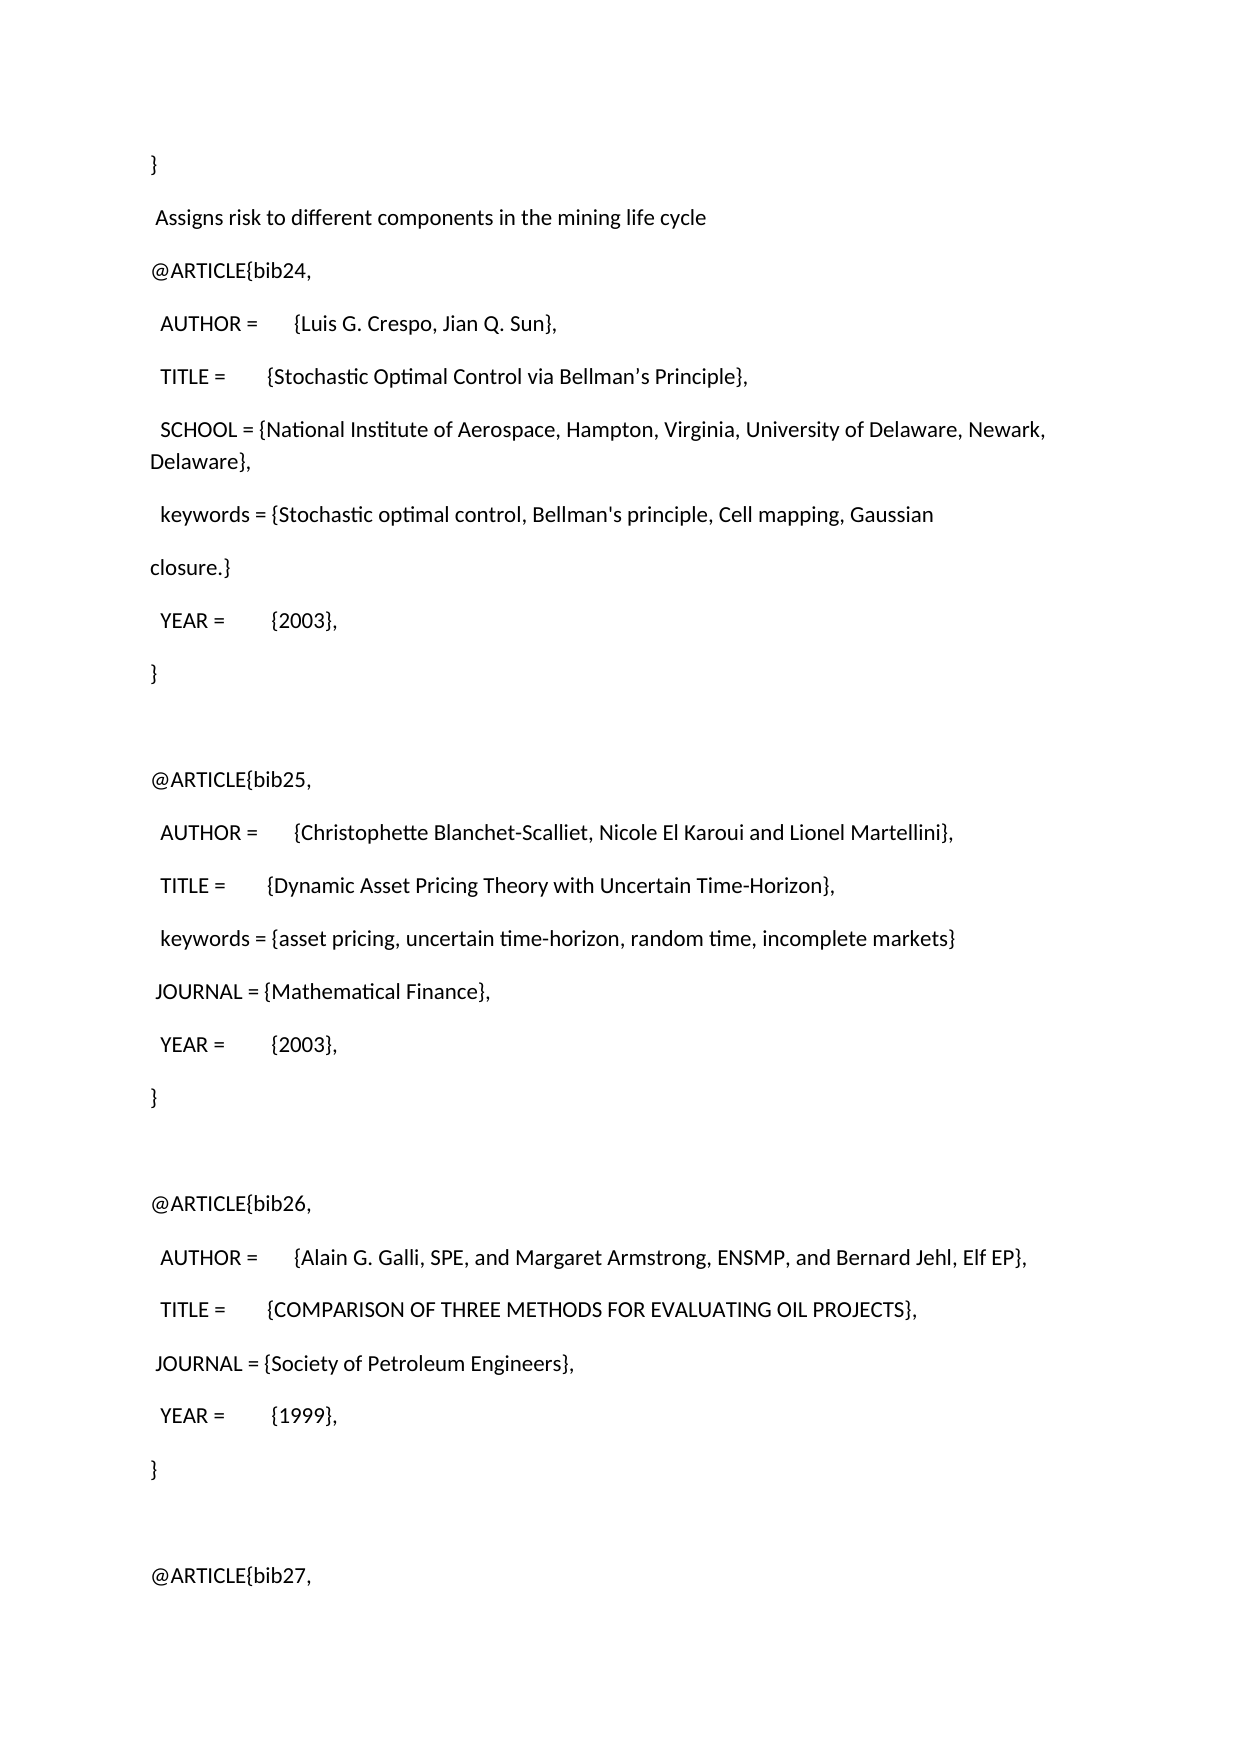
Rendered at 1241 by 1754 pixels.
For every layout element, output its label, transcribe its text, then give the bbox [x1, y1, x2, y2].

text YEAR = {1999}, [150, 1402, 1090, 1430]
text AUTHOR = {Christophette Blanchet-Scalliet, Nicole El Karoui and Lionel Martellini}, [150, 818, 1090, 846]
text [150, 1349, 1090, 1377]
text @ARTICLE{bib27, [150, 1561, 1090, 1589]
text closure.} [150, 553, 1090, 581]
text keywords = {asset pricing, uncertain time-horizon, random time, incomplete markets} [150, 924, 1090, 952]
text TITLE = {Dynamic Asset Pricing Theory with Uncertain Time-Horizon}, [150, 871, 1090, 899]
text } [150, 150, 1090, 178]
text @ARTICLE{bib26, [150, 1189, 1090, 1218]
text } [150, 1455, 1090, 1483]
text YEAR = {2003}, [150, 1031, 1090, 1058]
text AUTHOR = {Alain G. Galli, SPE, and Margaret Armstrong, ENSMP, and Bernard Jehl, Elf EP}, [150, 1243, 1090, 1271]
text @ARTICLE{bib25, [150, 765, 1090, 793]
text SCHOOL = {National Institute of Aerospace, Hampton, Virginia, University of Delaware, Newark, Delaware}, [150, 415, 1090, 475]
text YEAR = {2003}, [150, 606, 1090, 634]
text } [150, 1083, 1090, 1112]
text keywords = {Stochastic optimal control, Bellman's principle, Cell mapping, Gaussian [150, 500, 1090, 528]
text } [150, 659, 1090, 687]
text Assigns risk to different components in the mining life cycle [150, 203, 1090, 231]
text JOURNAL = {Mathematical Finance}, [150, 977, 1090, 1006]
text TITLE = {COMPARISON OF THREE METHODS FOR EVALUATING OIL PROJECTS}, [150, 1296, 1090, 1324]
text @ARTICLE{bib24, [150, 256, 1090, 284]
text TITLE = {Stochastic Optimal Control via Bellman’s Principle}, [150, 362, 1090, 390]
text AUTHOR = {Luis G. Crespo, Jian Q. Sun}, [150, 309, 1090, 337]
